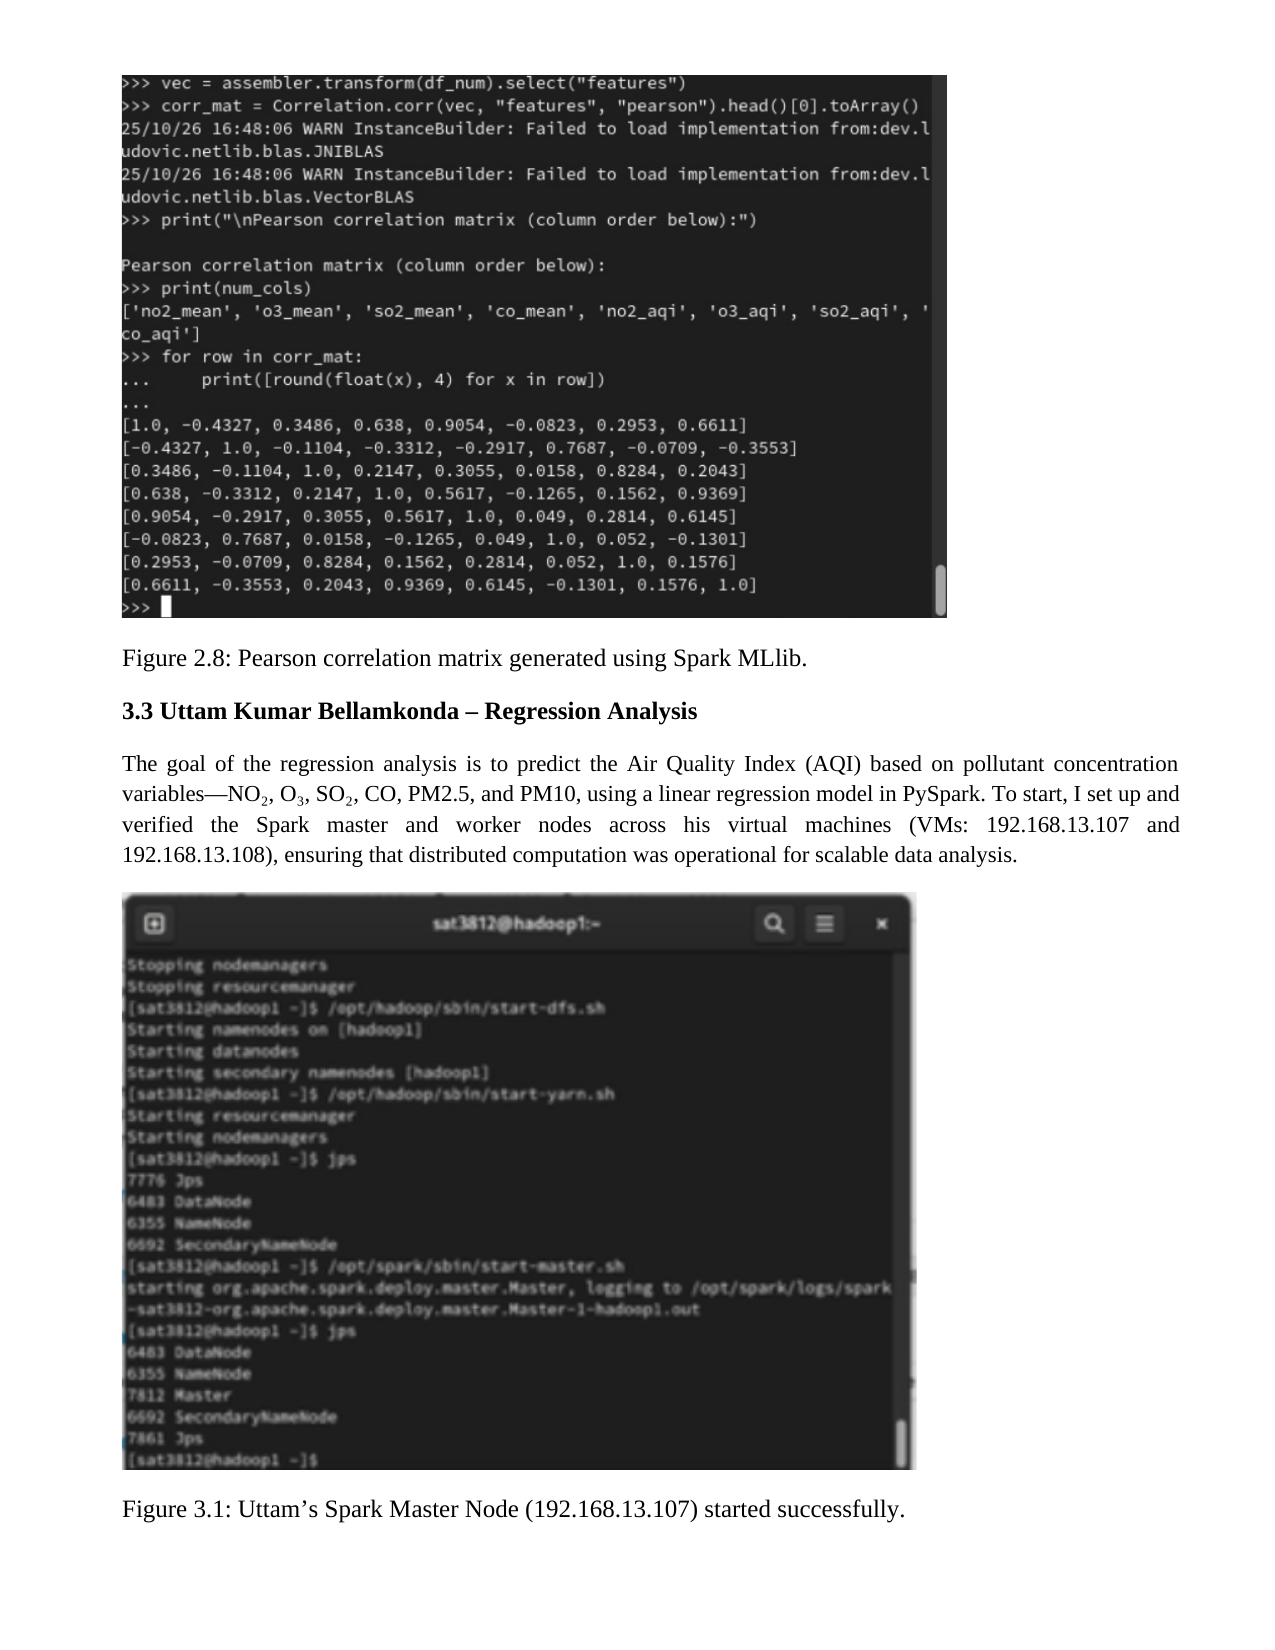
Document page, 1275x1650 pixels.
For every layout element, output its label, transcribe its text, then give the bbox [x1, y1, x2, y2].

text 3.3 Uttam Kumar Bellamkonda – Regression Analysis [122, 696, 1181, 725]
text The goal of the regression analysis is to predict the Air Quality Index (AQI) based on pollutant concentration variables—NO₂, O₃, SO₂, CO, PM2.5, and PM10, using a linear regression model in PySpark. To start, I set up and verified the Spark master and worker nodes across his virtual machines (VMs: 192.168.13.107 and 192.168.13.108), ensuring that distributed computation was operational for scalable data analysis. [122, 750, 1181, 867]
text Figure 3.1: Uttam’s Spark Master Node (192.168.13.107) started successfully. [122, 1494, 1181, 1523]
picture [121, 75, 947, 618]
text Figure 2.8: Pearson correlation matrix generated using Spark MLlib. [122, 643, 1181, 671]
picture [121, 892, 917, 1470]
